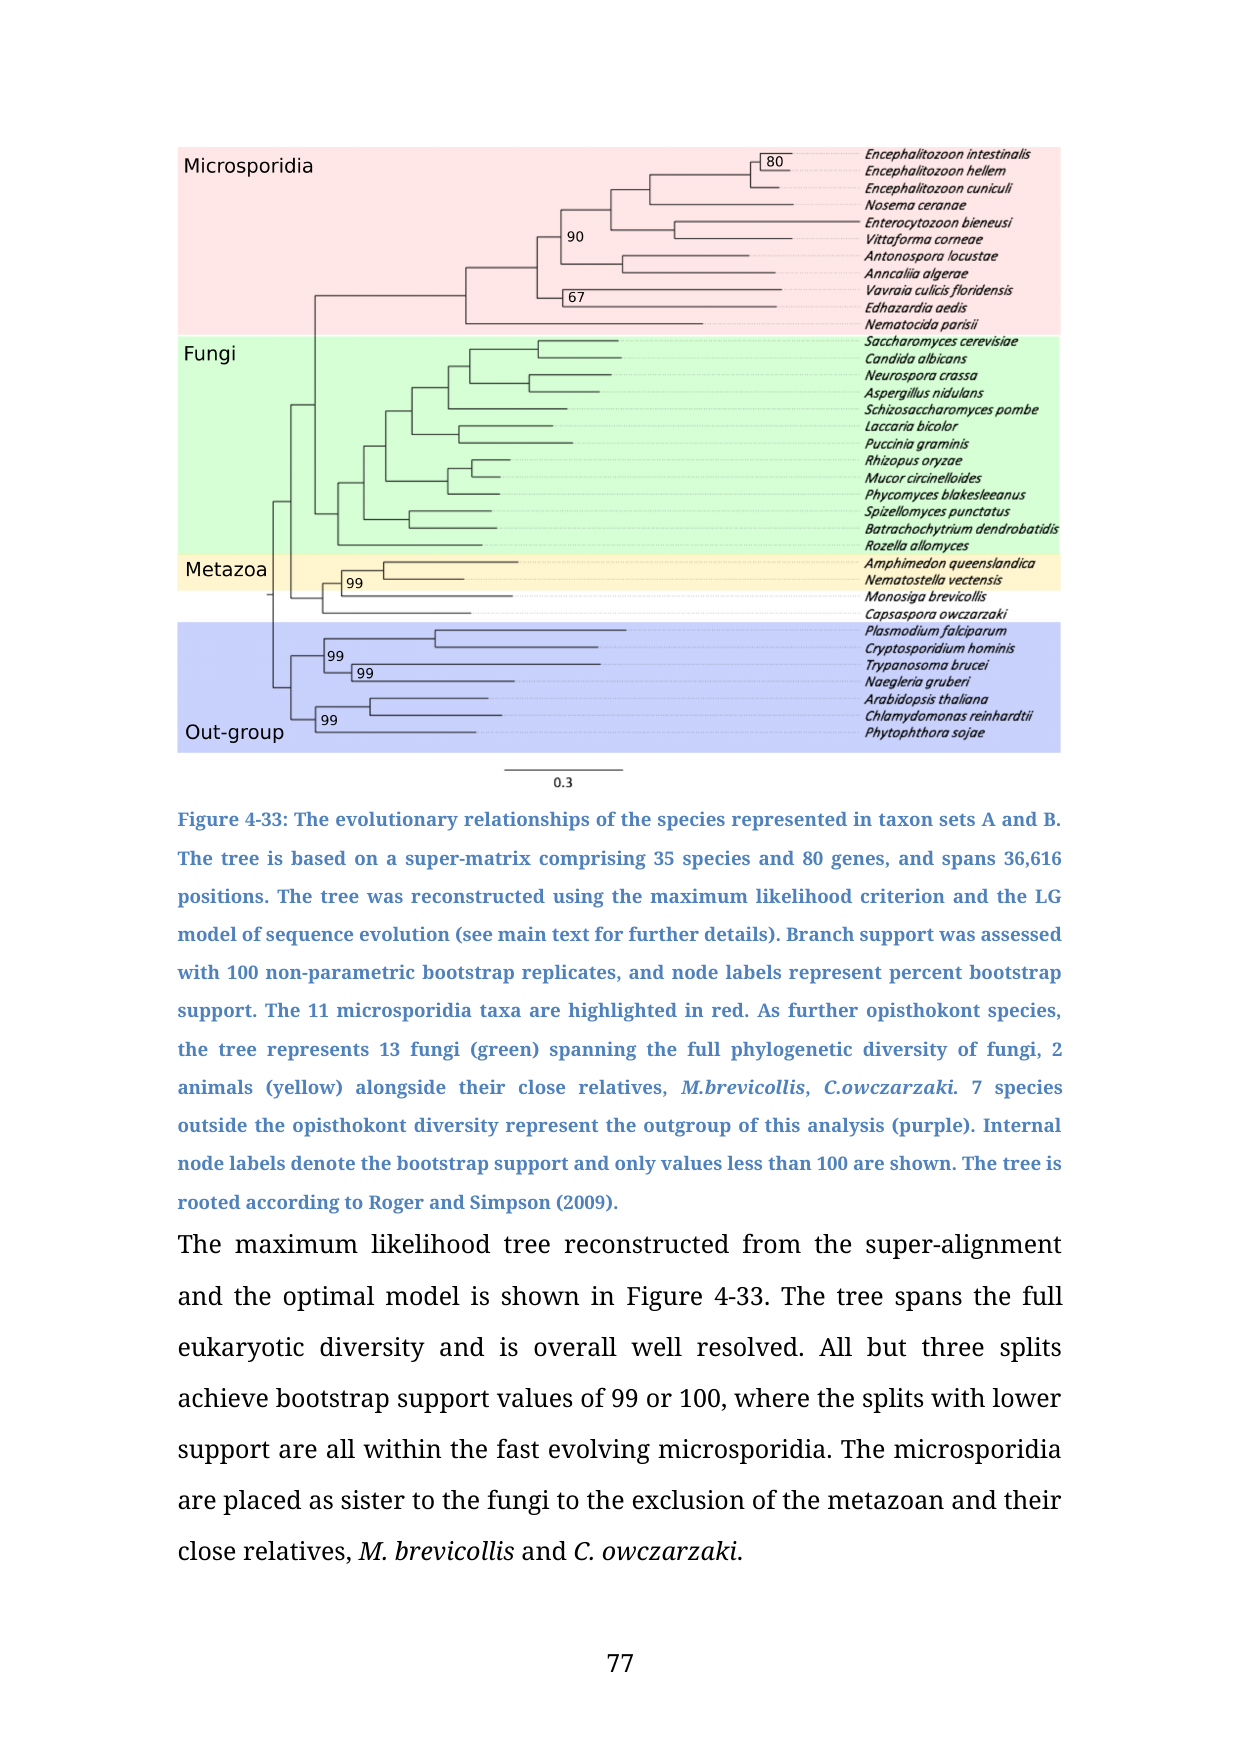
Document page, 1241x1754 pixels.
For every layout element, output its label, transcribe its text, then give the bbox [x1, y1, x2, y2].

picture [177, 147, 1063, 790]
